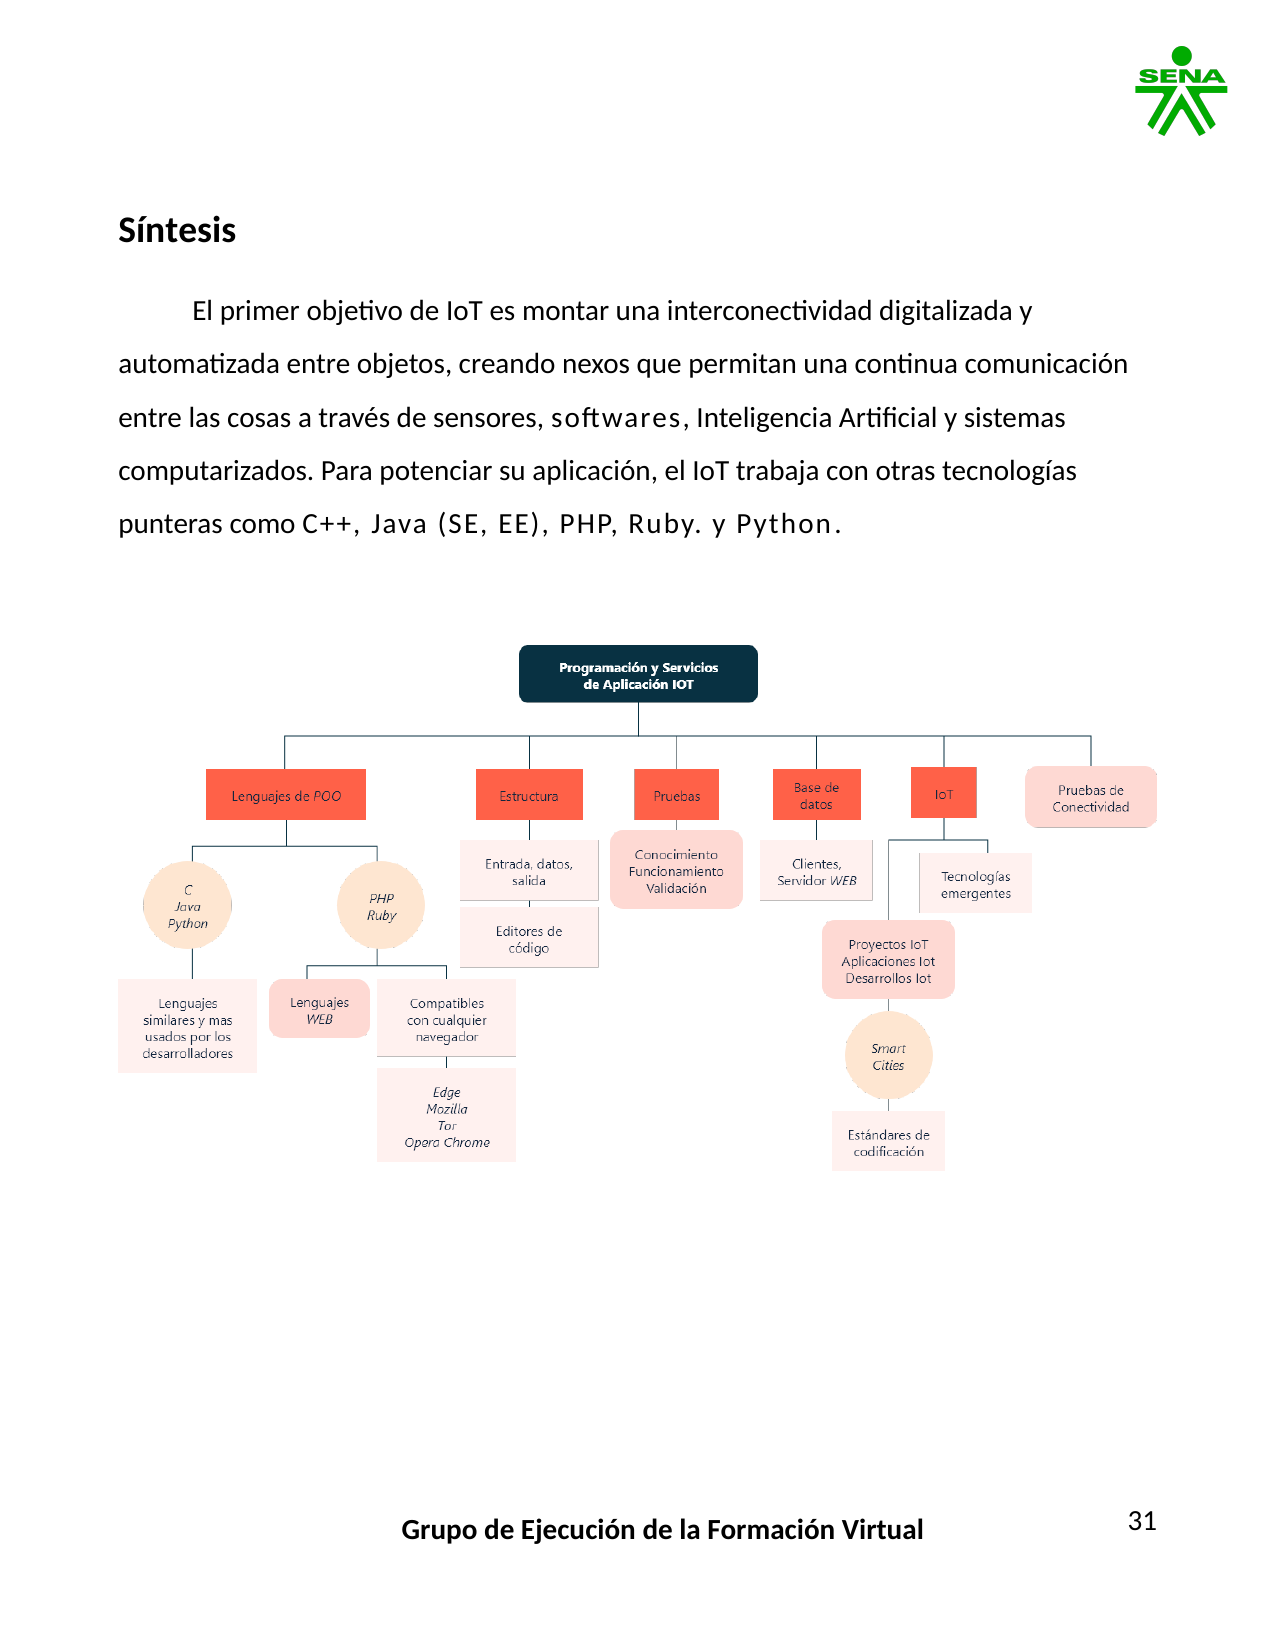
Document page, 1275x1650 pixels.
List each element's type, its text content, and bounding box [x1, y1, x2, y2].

picture [118, 645, 1157, 1171]
picture [1135, 46, 1228, 136]
text El primer objetivo de IoT es montar una interconectividad digitalizada y automatizada entre objetos, creando nexos que permitan una continua comunicación entre las cosas a través de sensores, softwares, Inteligencia Artificial y sistemas computarizados. Para potenciar su aplicación, el IoT trabaja con otras tecnologías punteras como C++, Java (SE, EE), PHP, Ruby. y Python. [118, 292, 1157, 541]
text Síntesis [118, 206, 1157, 252]
